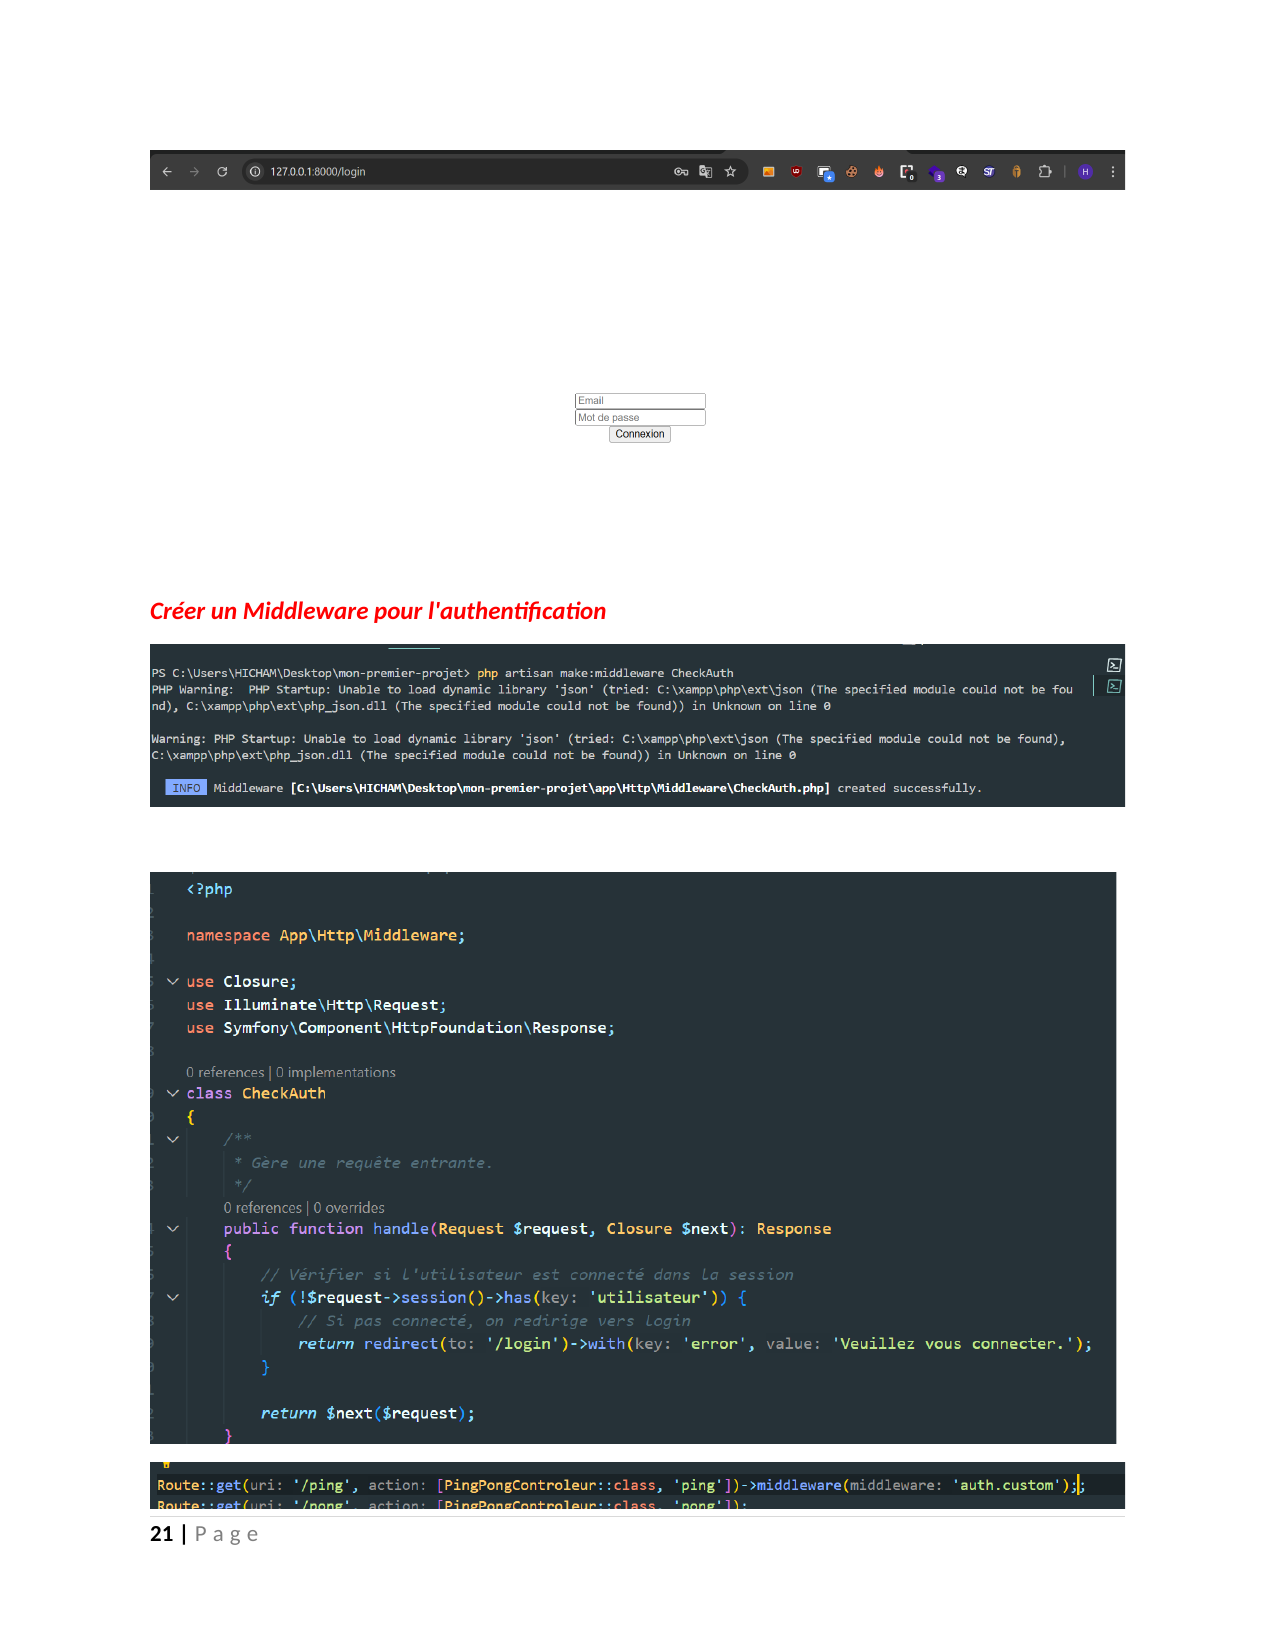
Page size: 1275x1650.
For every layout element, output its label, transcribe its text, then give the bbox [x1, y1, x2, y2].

picture [150, 1462, 1125, 1509]
text Créer un Middleware pour l'authentification​ [150, 595, 1125, 625]
picture [150, 872, 1117, 1444]
picture [150, 644, 1125, 807]
picture [150, 150, 1125, 576]
